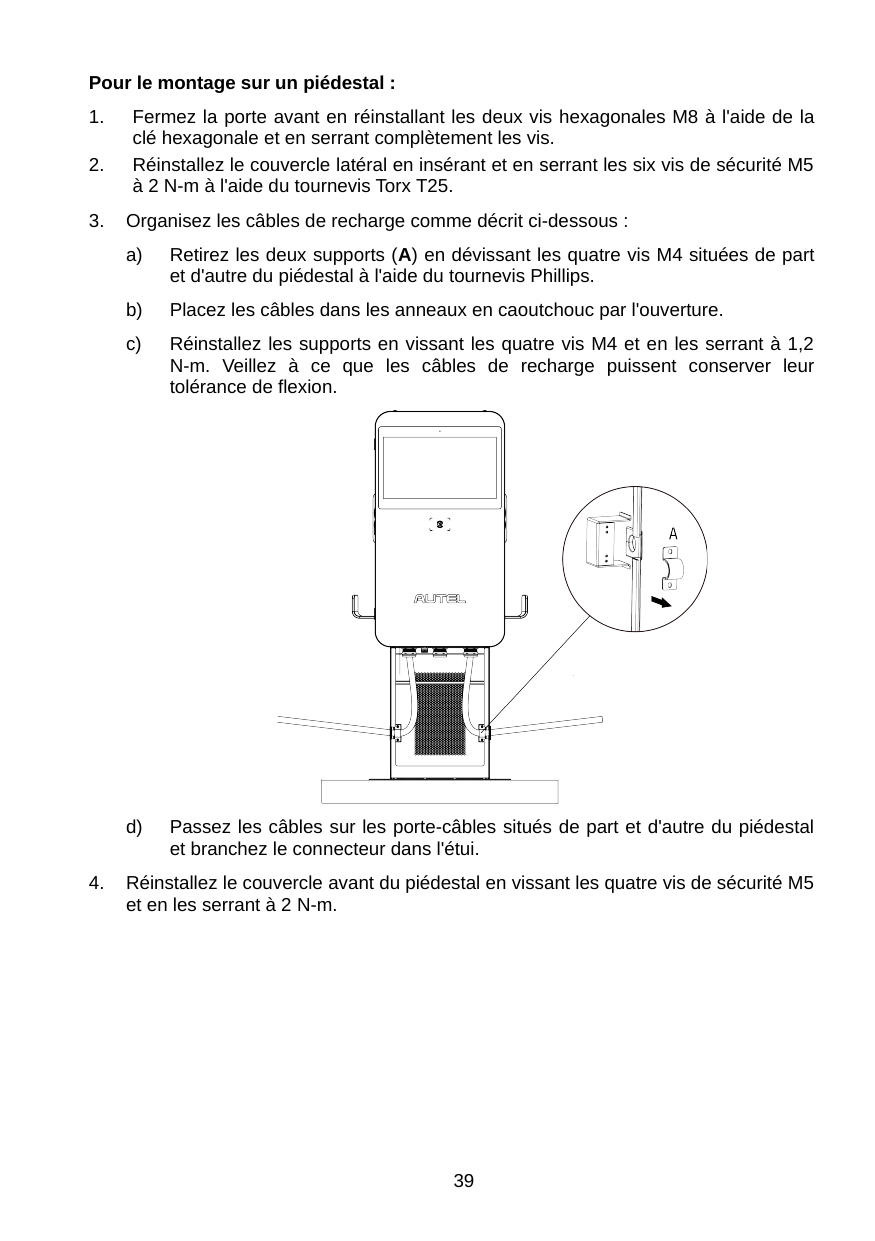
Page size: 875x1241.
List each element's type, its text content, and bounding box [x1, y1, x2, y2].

list Passez les câbles sur les porte-câbles situés de part et d'autre du piédestal et branchez le connecteur dans l'étui. [126, 816, 815, 859]
list Fermez la porte avant en réinstallant les deux vis hexagonales M8 à l'aide de la clé hexagonale et en serrant complètement les vis. [89, 106, 815, 149]
list Réinstallez le couvercle avant du piédestal en vissant les quatre vis de sécurité M5 et en les serrant à 2 N-m. [89, 872, 815, 915]
list Réinstallez le couvercle latéral en insérant et en serrant les six vis de sécurité M5 à 2 N-m à l'aide du tournevis Torx T25. [89, 154, 815, 197]
list Placez les câbles dans les anneaux en caoutchouc par l'ouverture. [126, 299, 815, 321]
text Pour le montage sur un piédestal : [89, 72, 815, 93]
list Réinstallez les supports en vissant les quatre vis M4 et en les serrant à 1,2 N-m. Veillez à ce que les câbles de recharge puissent conserver leur tolérance de flexion. [126, 333, 815, 398]
picture [277, 410, 708, 804]
list Organisez les câbles de recharge comme décrit ci-dessous : [89, 209, 815, 231]
list Retirez les deux supports (A) en dévissant les quatre vis M4 situées de part et d'autre du piédestal à l'aide du tournevis Phillips. [126, 243, 815, 287]
